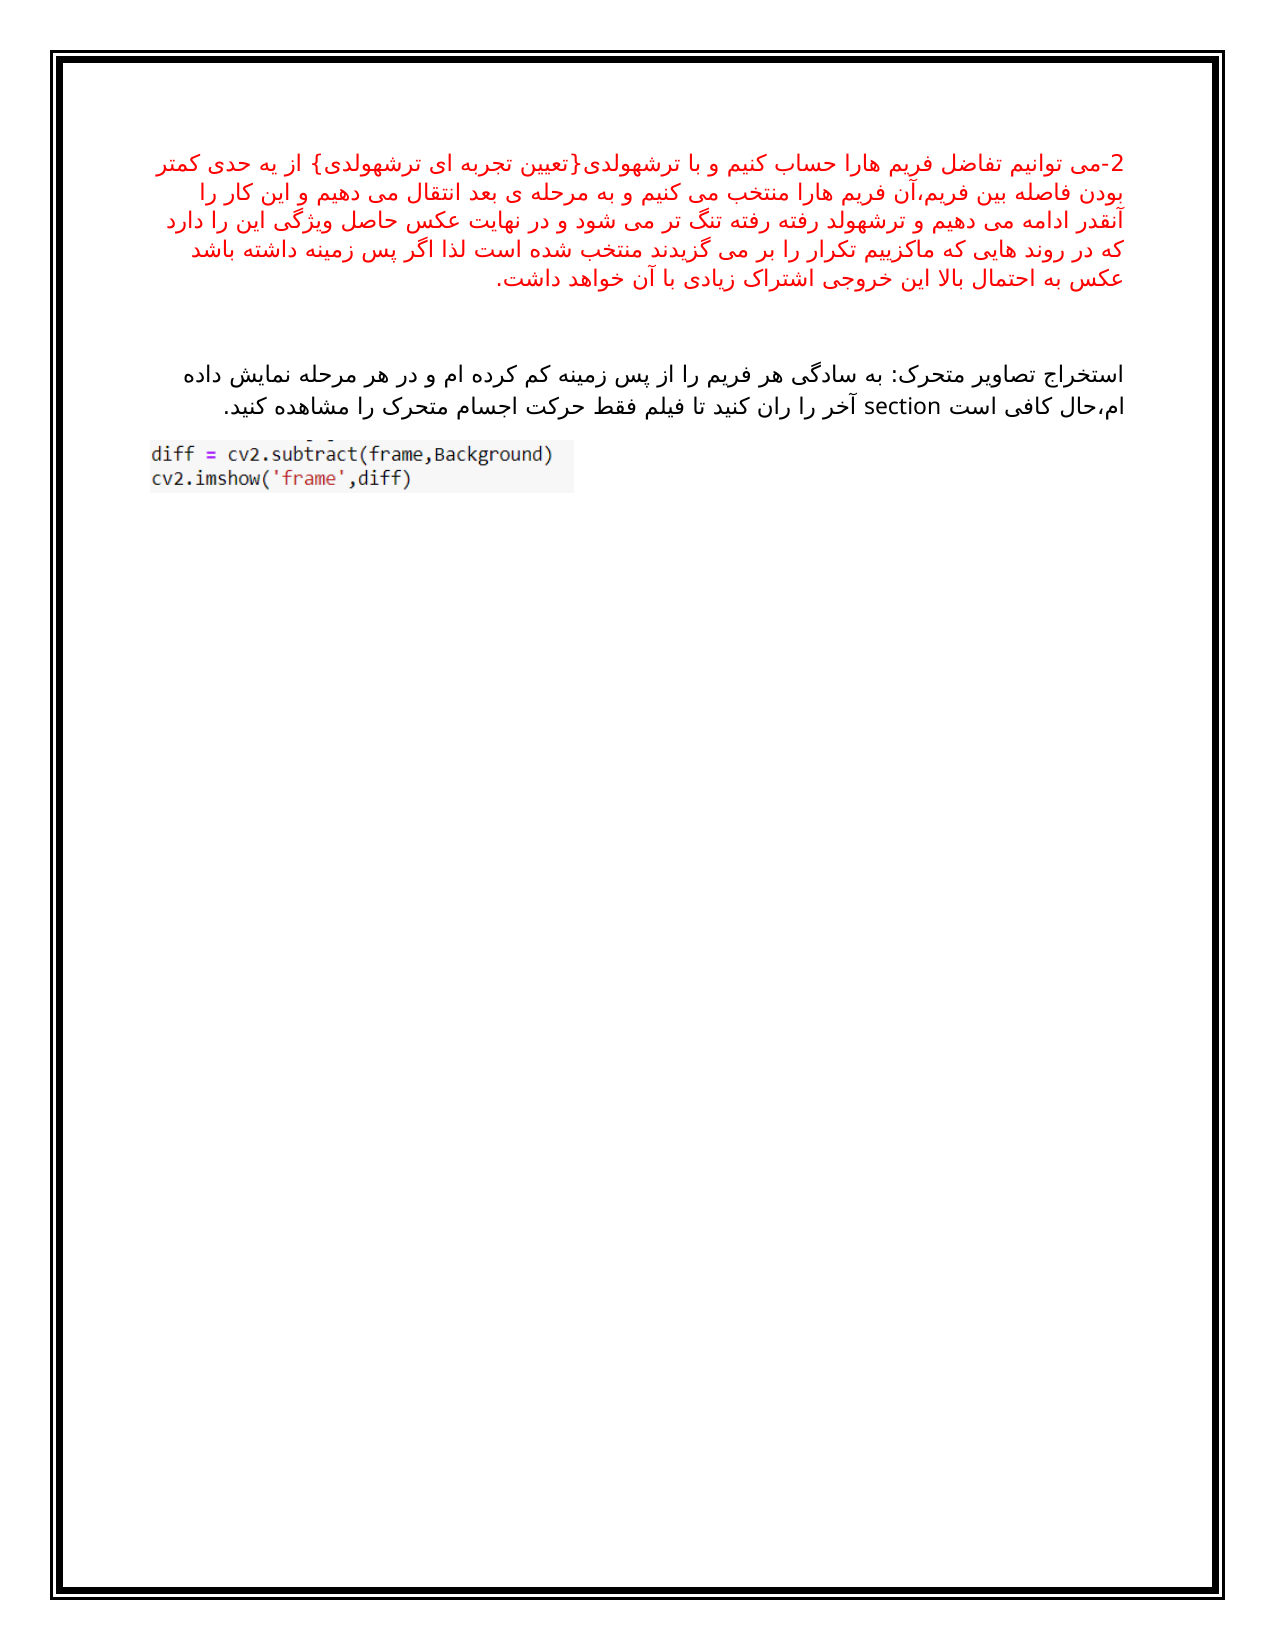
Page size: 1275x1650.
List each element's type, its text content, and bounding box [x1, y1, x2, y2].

text 2-می توانیم تفاضل فریم هارا حساب کنیم و با ترشهولدی{تعیین تجربه ای ترشهولدی} از یه حدی کمتر بودن فاصله بین فریم،آن فریم هارا منتخب می کنیم و به مرحله ی بعد انتقال می دهیم و این کار را آنقدر ادامه می دهیم و ترشهولد رفته رفته تنگ تر می شود و در نهایت عکس حاصل ویژگی این را دارد که در روند هایی که ماکزییم تکرار را بر می گزیدند منتخب شده است لذا اگر پس زمینه داشته باشد عکس به احتمال بالا این خروجی اشتراک زیادی با آن خواهد داشت. [150, 150, 1125, 292]
text استخراج تصاویر متحرک: به سادگی هر فریم را از پس زمینه کم کرده ام و در هر مرحله نمایش داده ام،حال کافی است section آخر را ران کنید تا فیلم فقط حرکت اجسام متحرک را مشاهده کنید. [150, 361, 1125, 421]
picture [149, 440, 574, 493]
